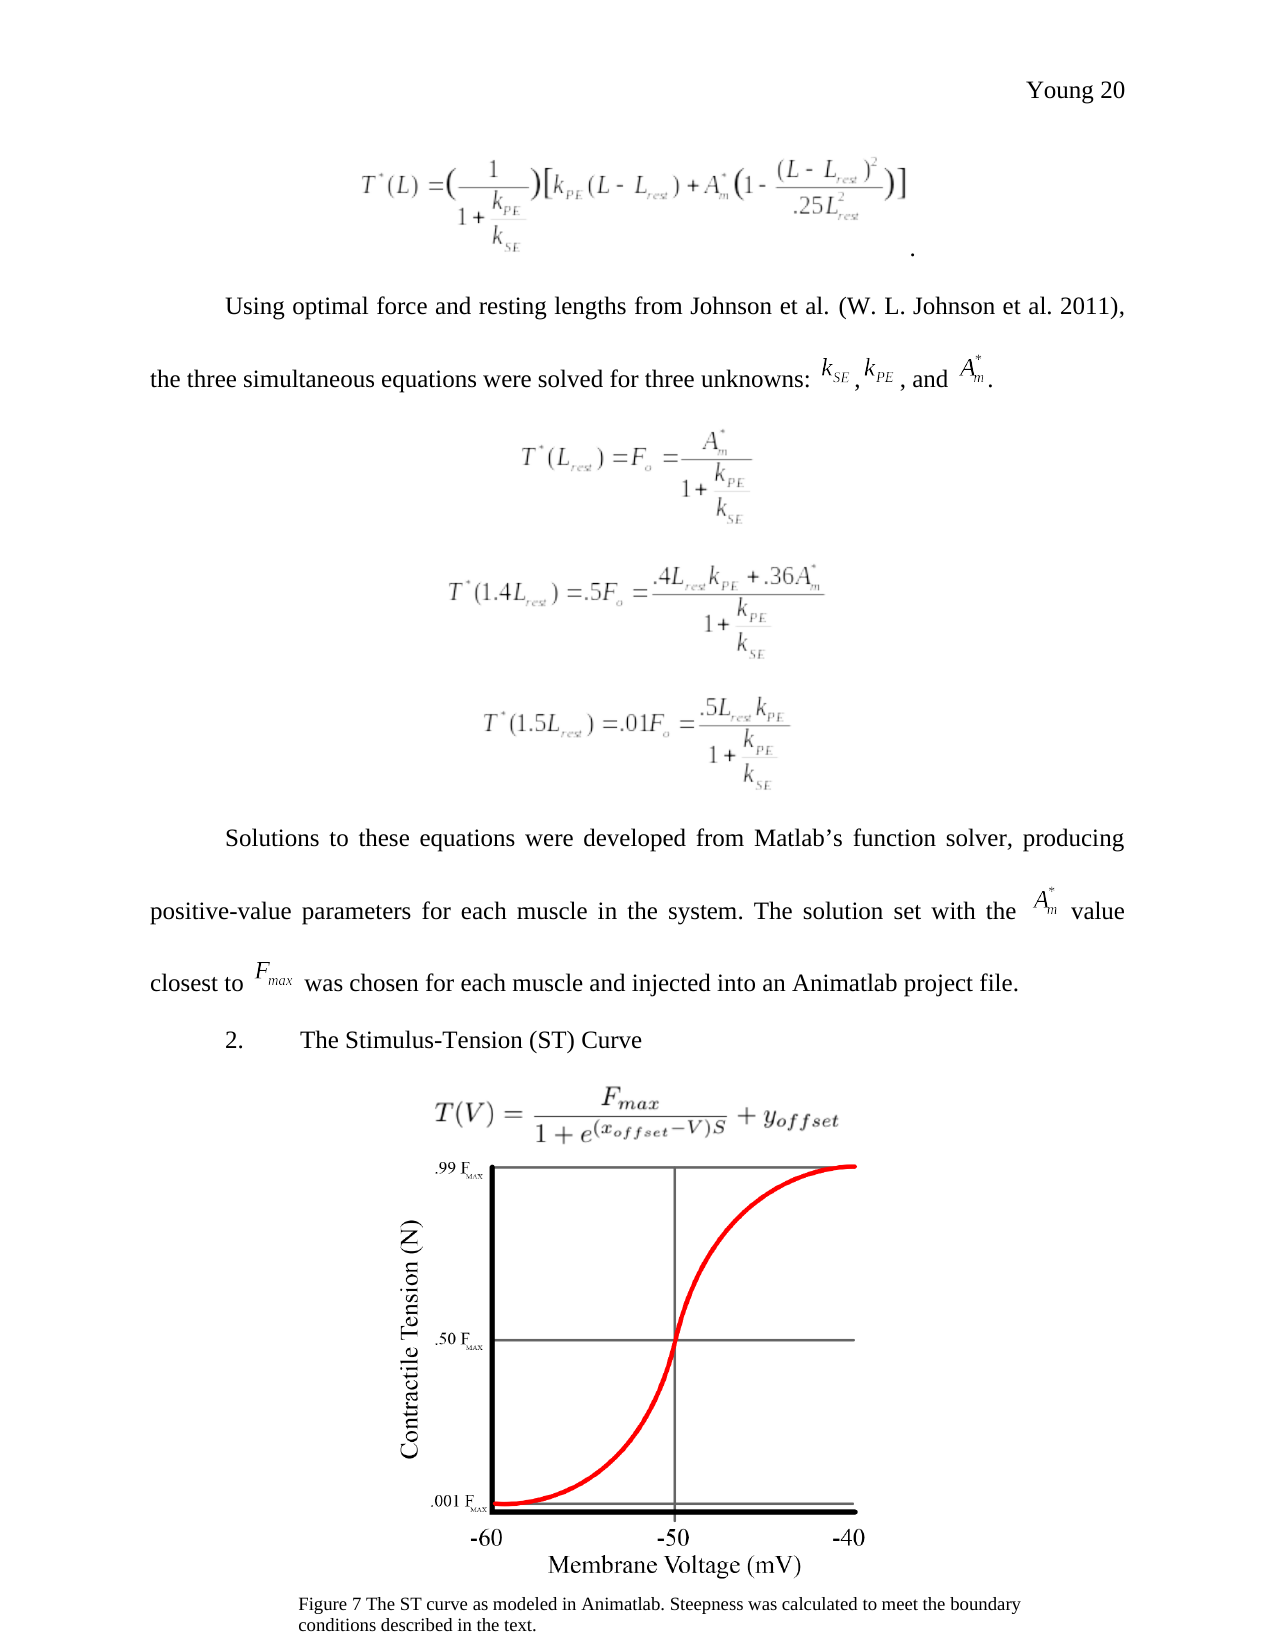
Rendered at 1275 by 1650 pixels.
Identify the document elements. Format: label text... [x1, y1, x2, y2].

list The Stimulus-Tension (ST) Curve [150, 1025, 1125, 1054]
text . [150, 150, 1125, 262]
text Using optimal force and resting lengths from Johnson et al. (W. L. Johnson et al. 2011), the three simultaneous equations were solved for three unknowns: ,, and . [150, 291, 1125, 393]
text Solutions to these equations were developed from Matlab’s function solver, producing positive-value parameters for each muscle in the system. The solution set with the value closest to was chosen for each muscle and injected into an Animatlab project file. [150, 823, 1125, 996]
picture [393, 1082, 882, 1580]
